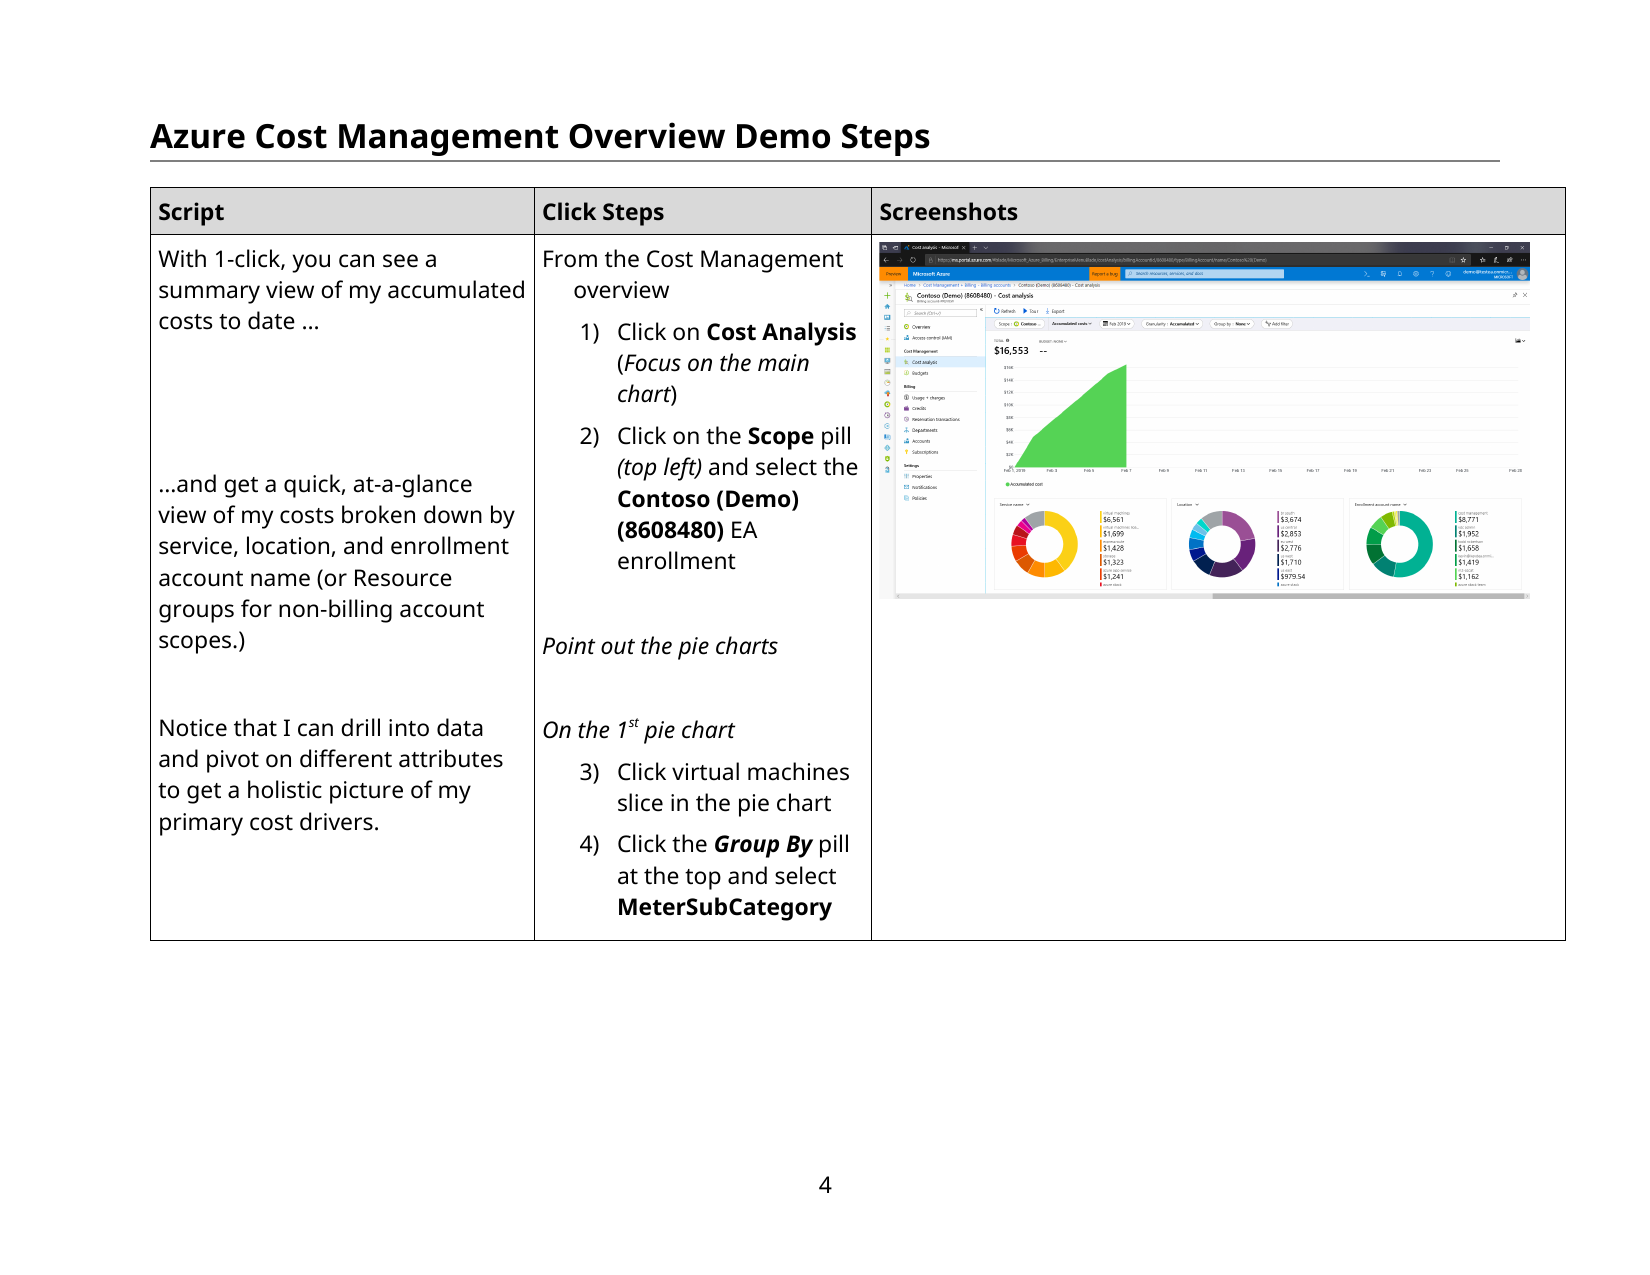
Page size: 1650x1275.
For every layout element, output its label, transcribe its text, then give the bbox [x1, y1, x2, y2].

table_cell From the Cost Management overview Click on Cost Analysis (Focus on the main chart) Click on the Scope pill (top left) and select the Contoso (Demo) (8608480) EA enrollment Point out the pie charts On the 1st pie chart Click virtual machines slice in the pie chart Click the Group By pill at the top and select MeterSubCategory [535, 235, 871, 940]
picture [879, 242, 1530, 599]
table_cell With 1-click, you can see a summary view of my accumulated costs to date … …and get a quick, at-a-glance view of my costs broken down by service, location, and enrollment account name (or Resource groups for non-billing account scopes.) Notice that I can drill into data and pivot on different attributes to get a holistic picture of my primary cost drivers. [151, 235, 534, 940]
table_header Script [151, 188, 534, 234]
table_cell [872, 235, 1565, 940]
subtitle Azure Cost Management Overview Demo Steps [150, 112, 1500, 160]
table_header Screenshots [872, 188, 1565, 234]
table_header Click Steps [535, 188, 871, 234]
